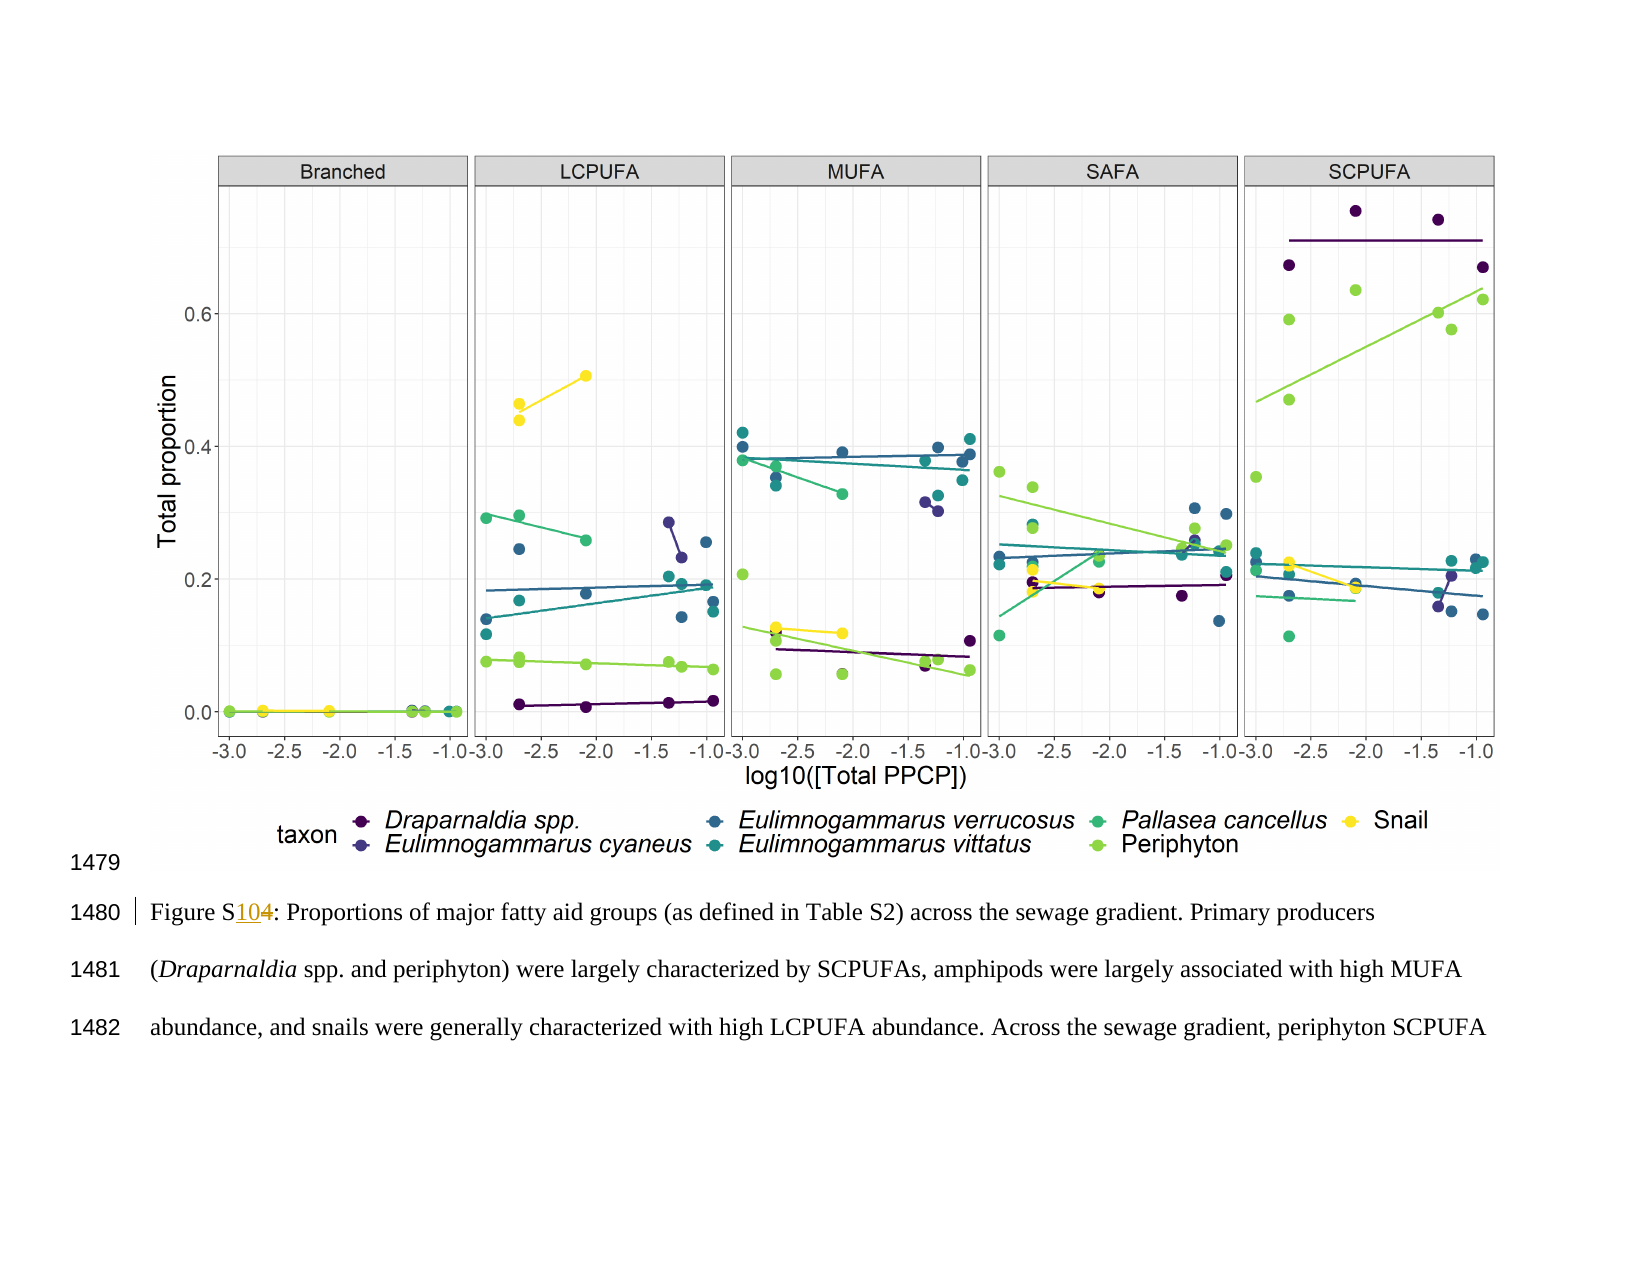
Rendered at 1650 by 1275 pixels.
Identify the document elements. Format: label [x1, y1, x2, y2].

picture [150, 150, 1500, 871]
text [150, 897, 1500, 1040]
